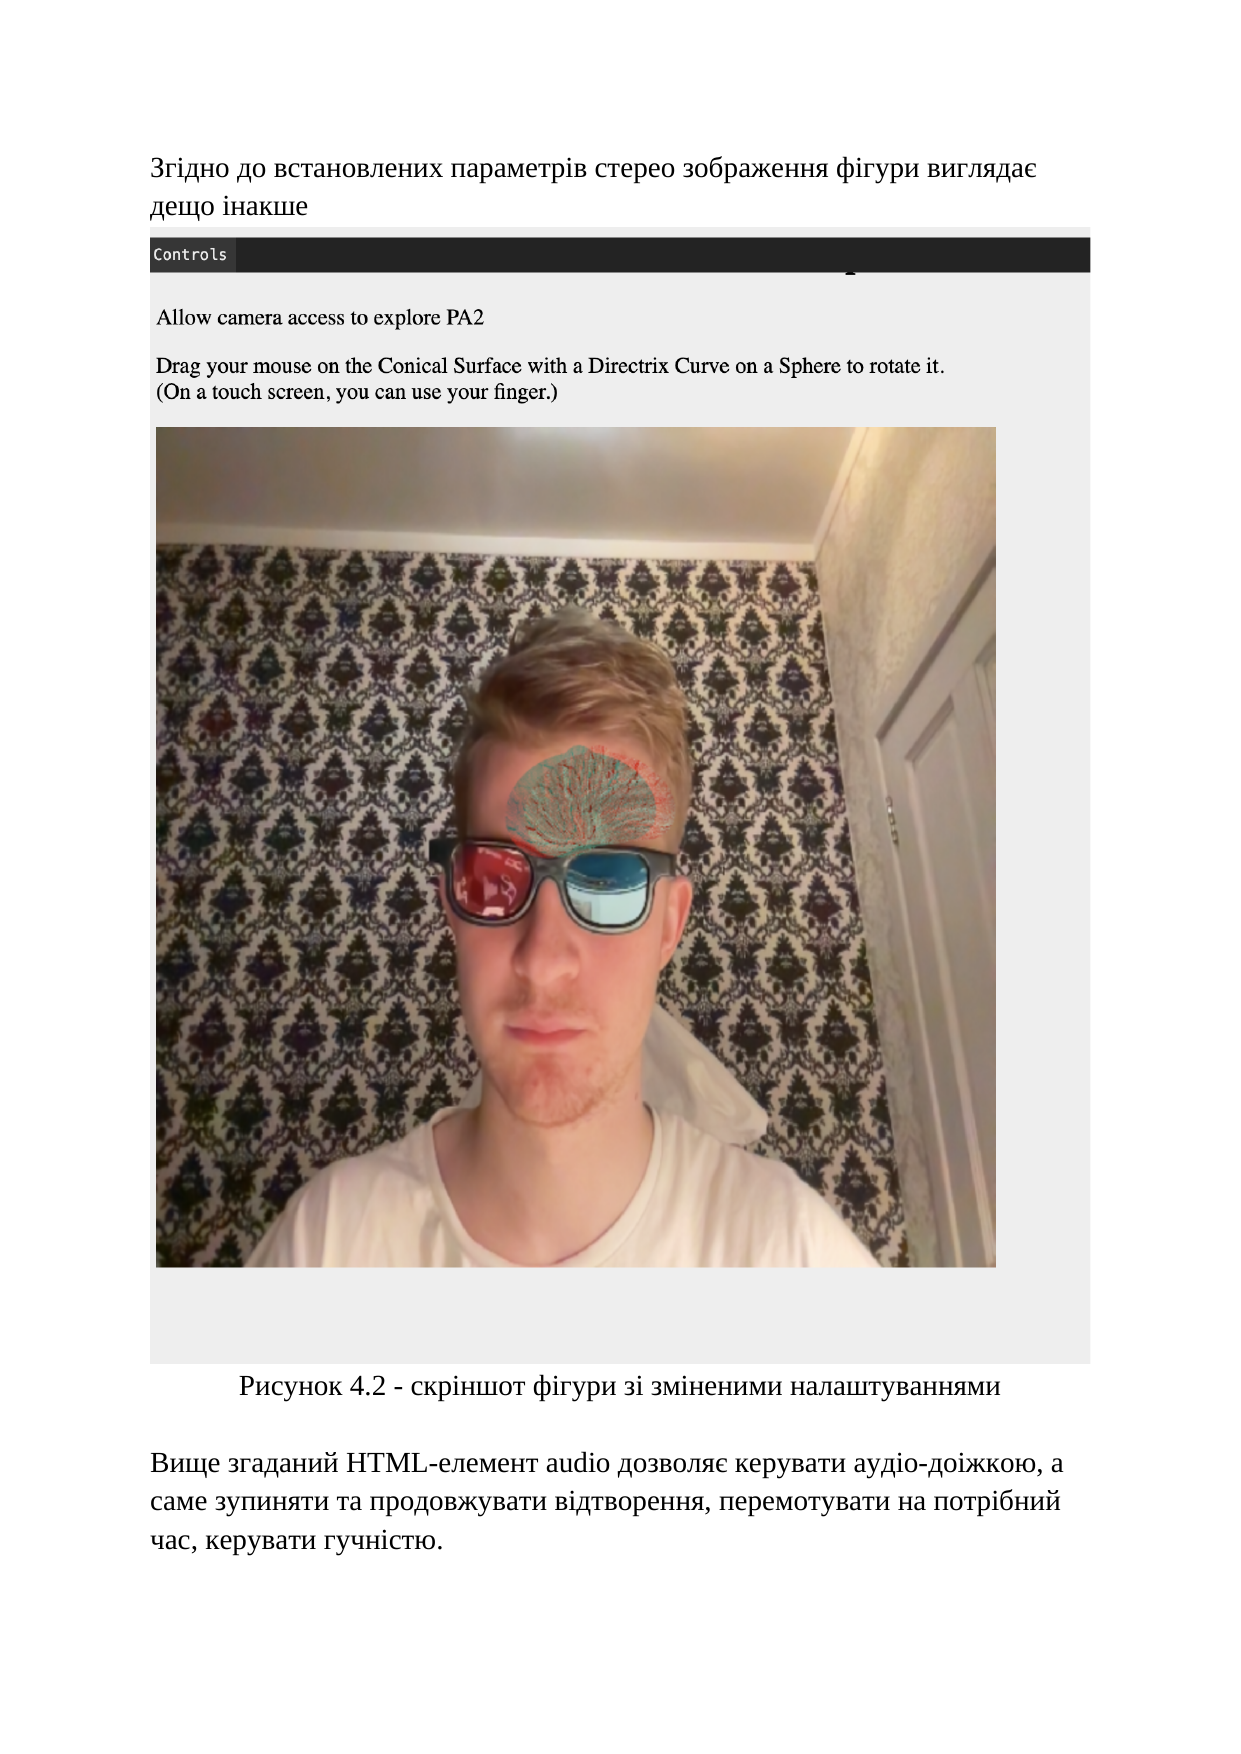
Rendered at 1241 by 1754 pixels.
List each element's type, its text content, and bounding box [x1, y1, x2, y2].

text Рисунок 4.2 - скріншот фігури зі зміненими налаштуваннями [150, 1368, 1090, 1401]
text Вище згаданий HTML-елемент audio дозволяє керувати аудіо-доіжкою, а саме зупиняти та продовжувати відтворення, перемотувати на потрібний час, керувати гучністю. [150, 1445, 1090, 1555]
text Згідно до встановлених параметрів стерео зображення фігури виглядає дещо інакше [150, 150, 1090, 222]
picture [150, 227, 1091, 1364]
